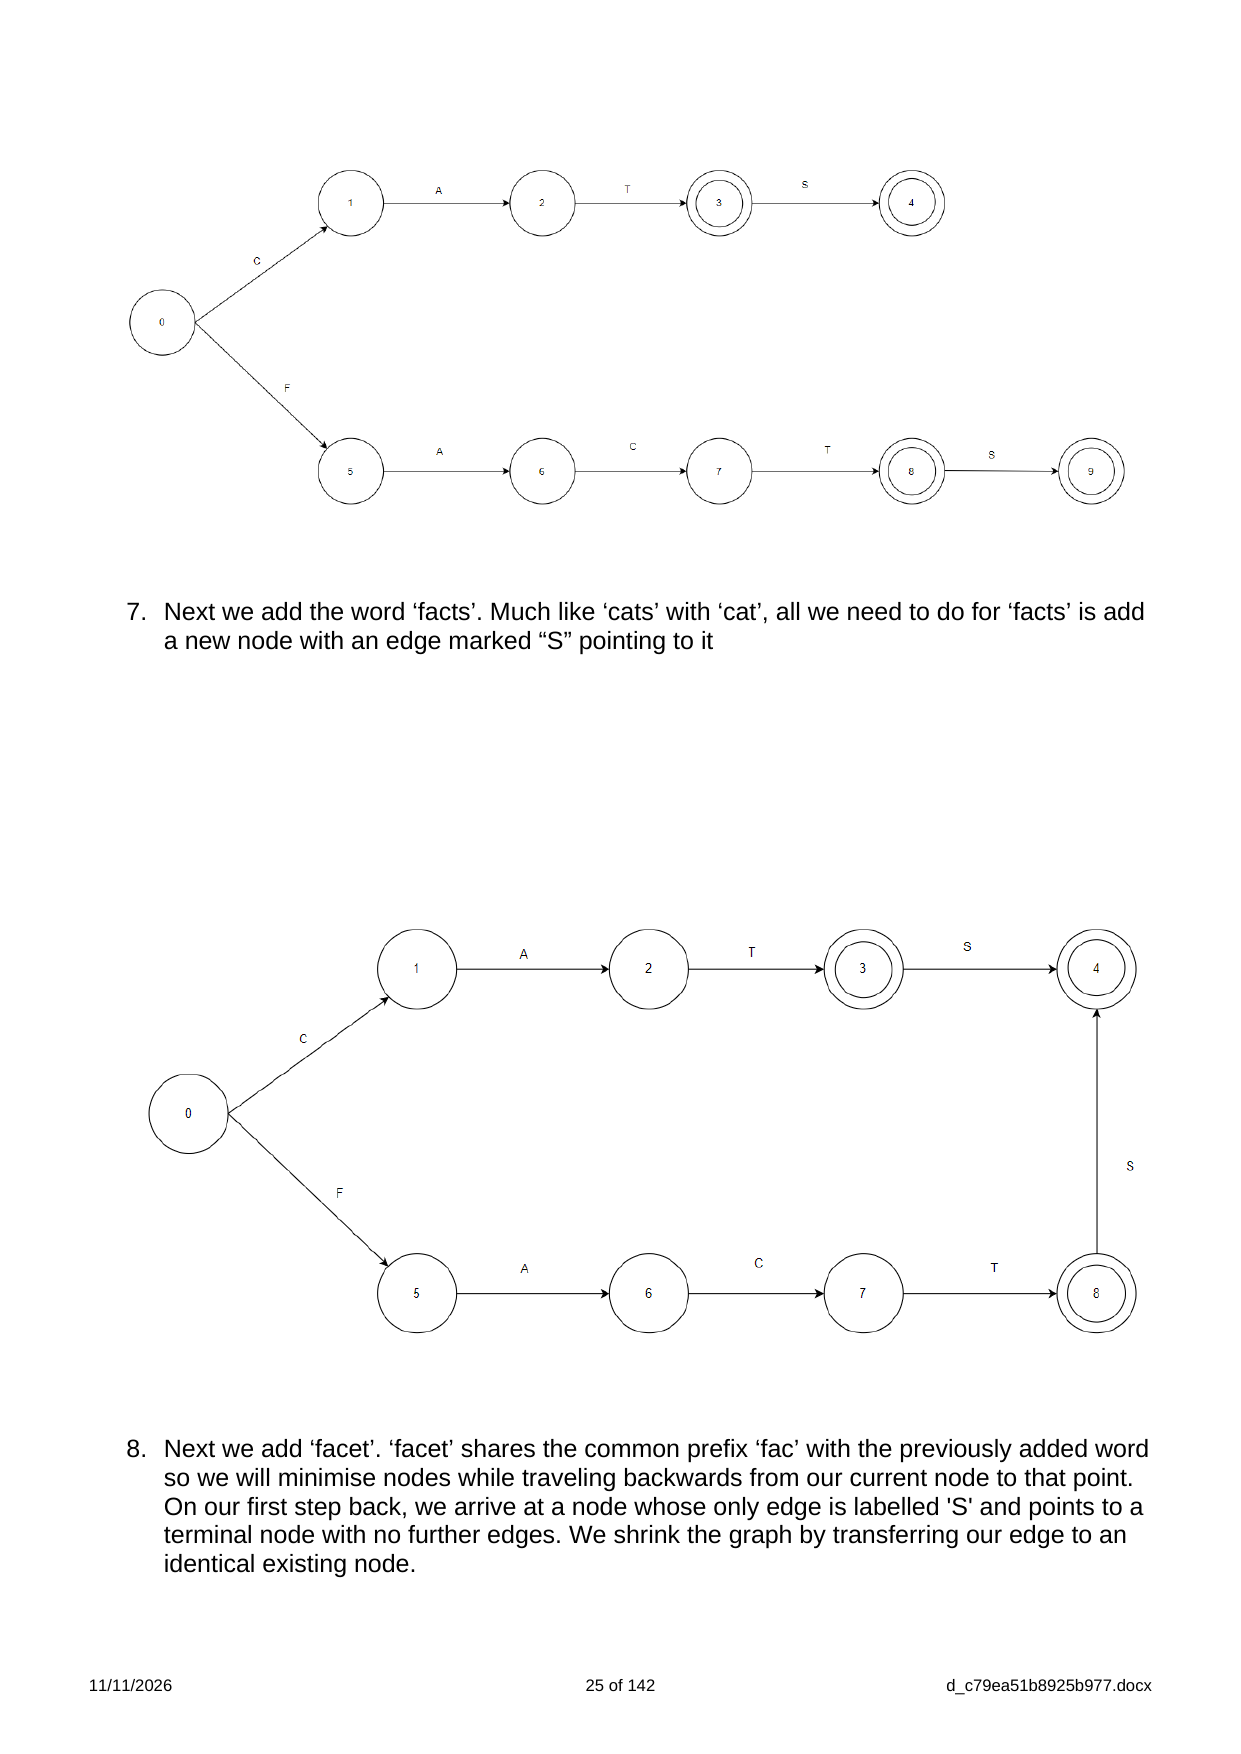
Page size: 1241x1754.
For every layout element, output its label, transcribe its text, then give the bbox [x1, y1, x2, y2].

list Next we add the word ‘facts’. Much like ‘cats’ with ‘cat’, all we need to do for ‘facts’ is add a new node with an edge marked “S” pointing to it [126, 597, 1152, 655]
list Next we add ‘facet’. ‘facet’ shares the common prefix ‘fac’ with the previously added word so we will minimise nodes while traveling backwards from our current node to that point. On our first step back, we arrive at a node whose only edge is labelled 'S' and points to a terminal node with no further edges. We shrink the graph by transferring our edge to an identical existing node. [126, 1434, 1152, 1578]
picture [88, 115, 1152, 540]
picture [115, 913, 1178, 1348]
